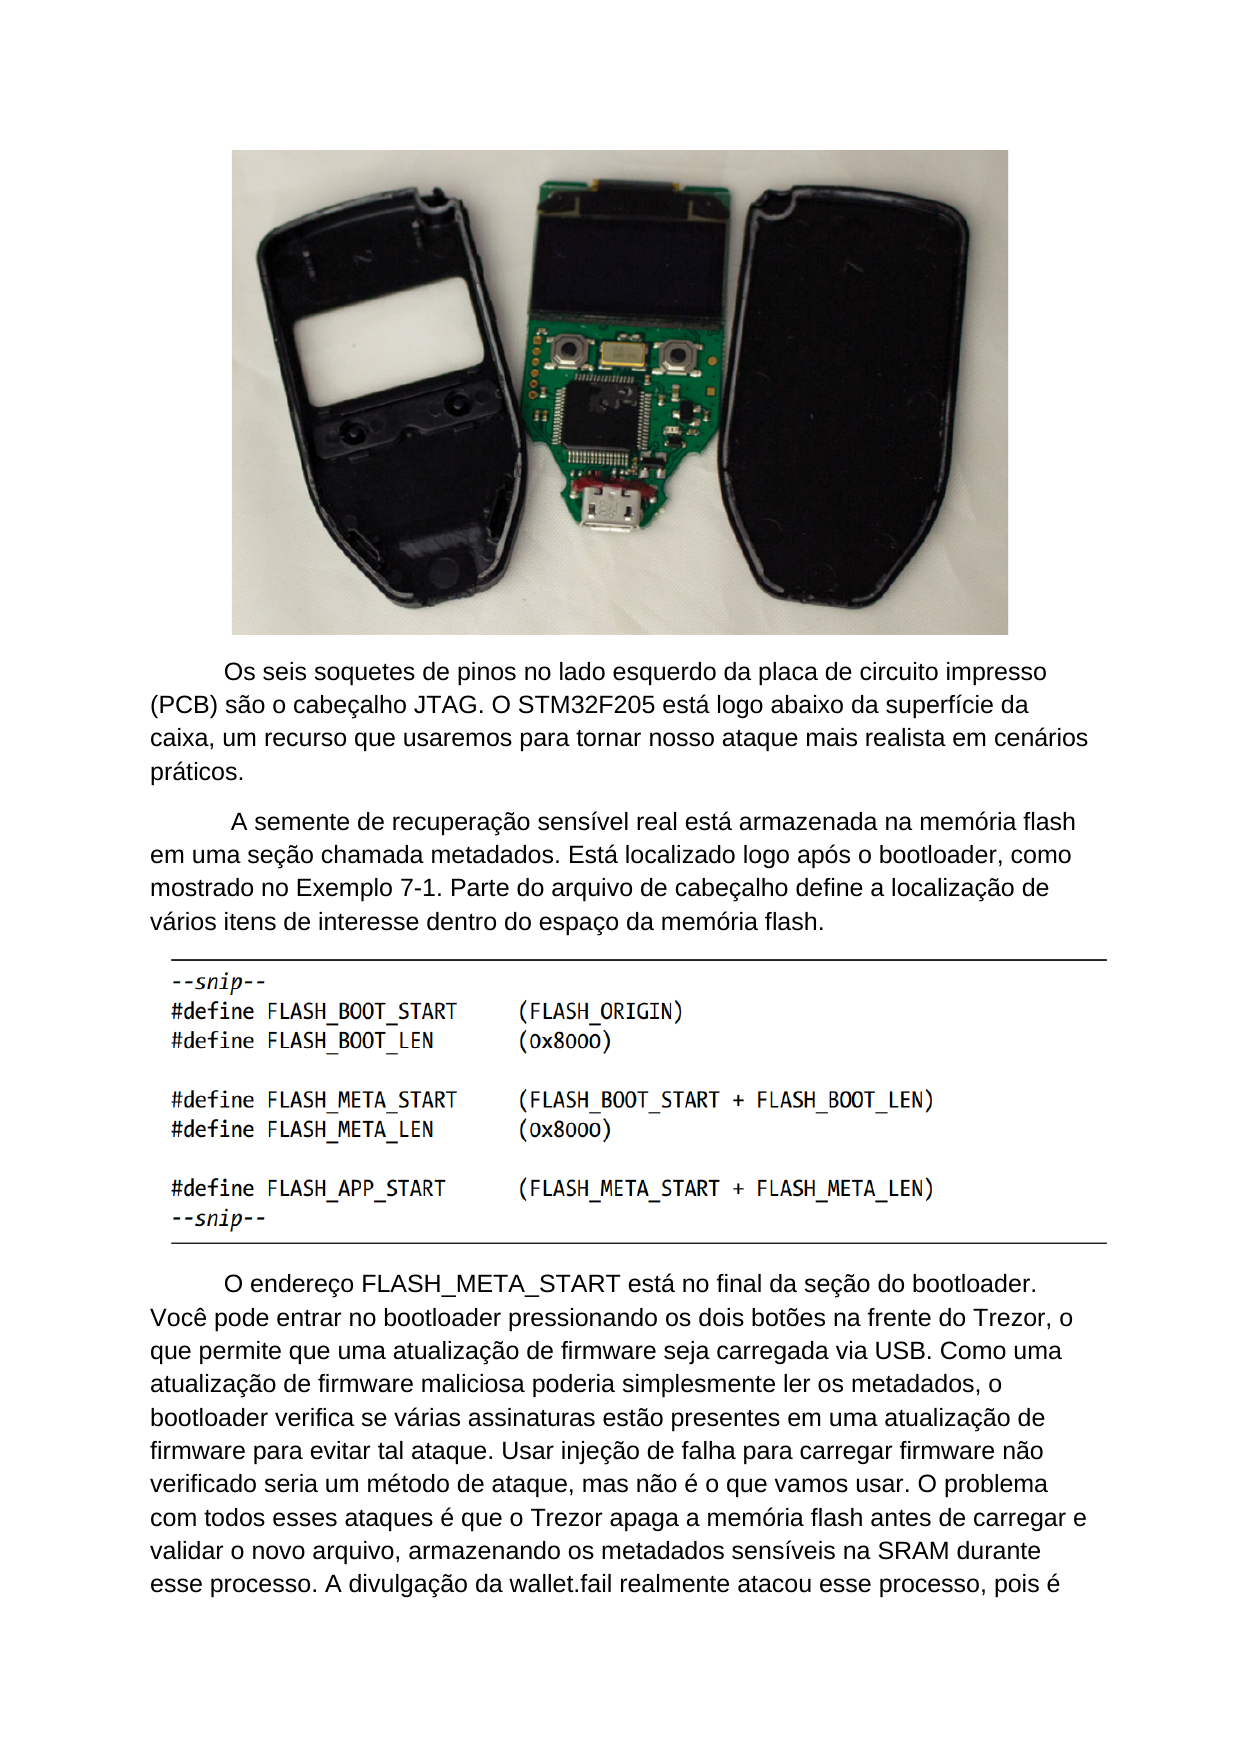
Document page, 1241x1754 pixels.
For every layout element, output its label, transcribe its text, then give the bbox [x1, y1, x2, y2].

text A semente de recuperação sensível real está armazenada na memória flash em uma seção chamada metadados. Está localizado logo após o bootloader, como mostrado no Exemplo 7-1. Parte do arquivo de cabeçalho define a localização de vários itens de interesse dentro do espaço da memória flash. [150, 807, 1090, 935]
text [150, 1269, 1090, 1598]
text Os seis soquetes de pinos no lado esquerdo da placa de circuito impresso (PCB) são o cabeçalho JTAG. O STM32F205 está logo abaixo da superfície da caixa, um recurso que usaremos para tornar nosso ataque mais realista em cenários práticos. [150, 657, 1090, 785]
